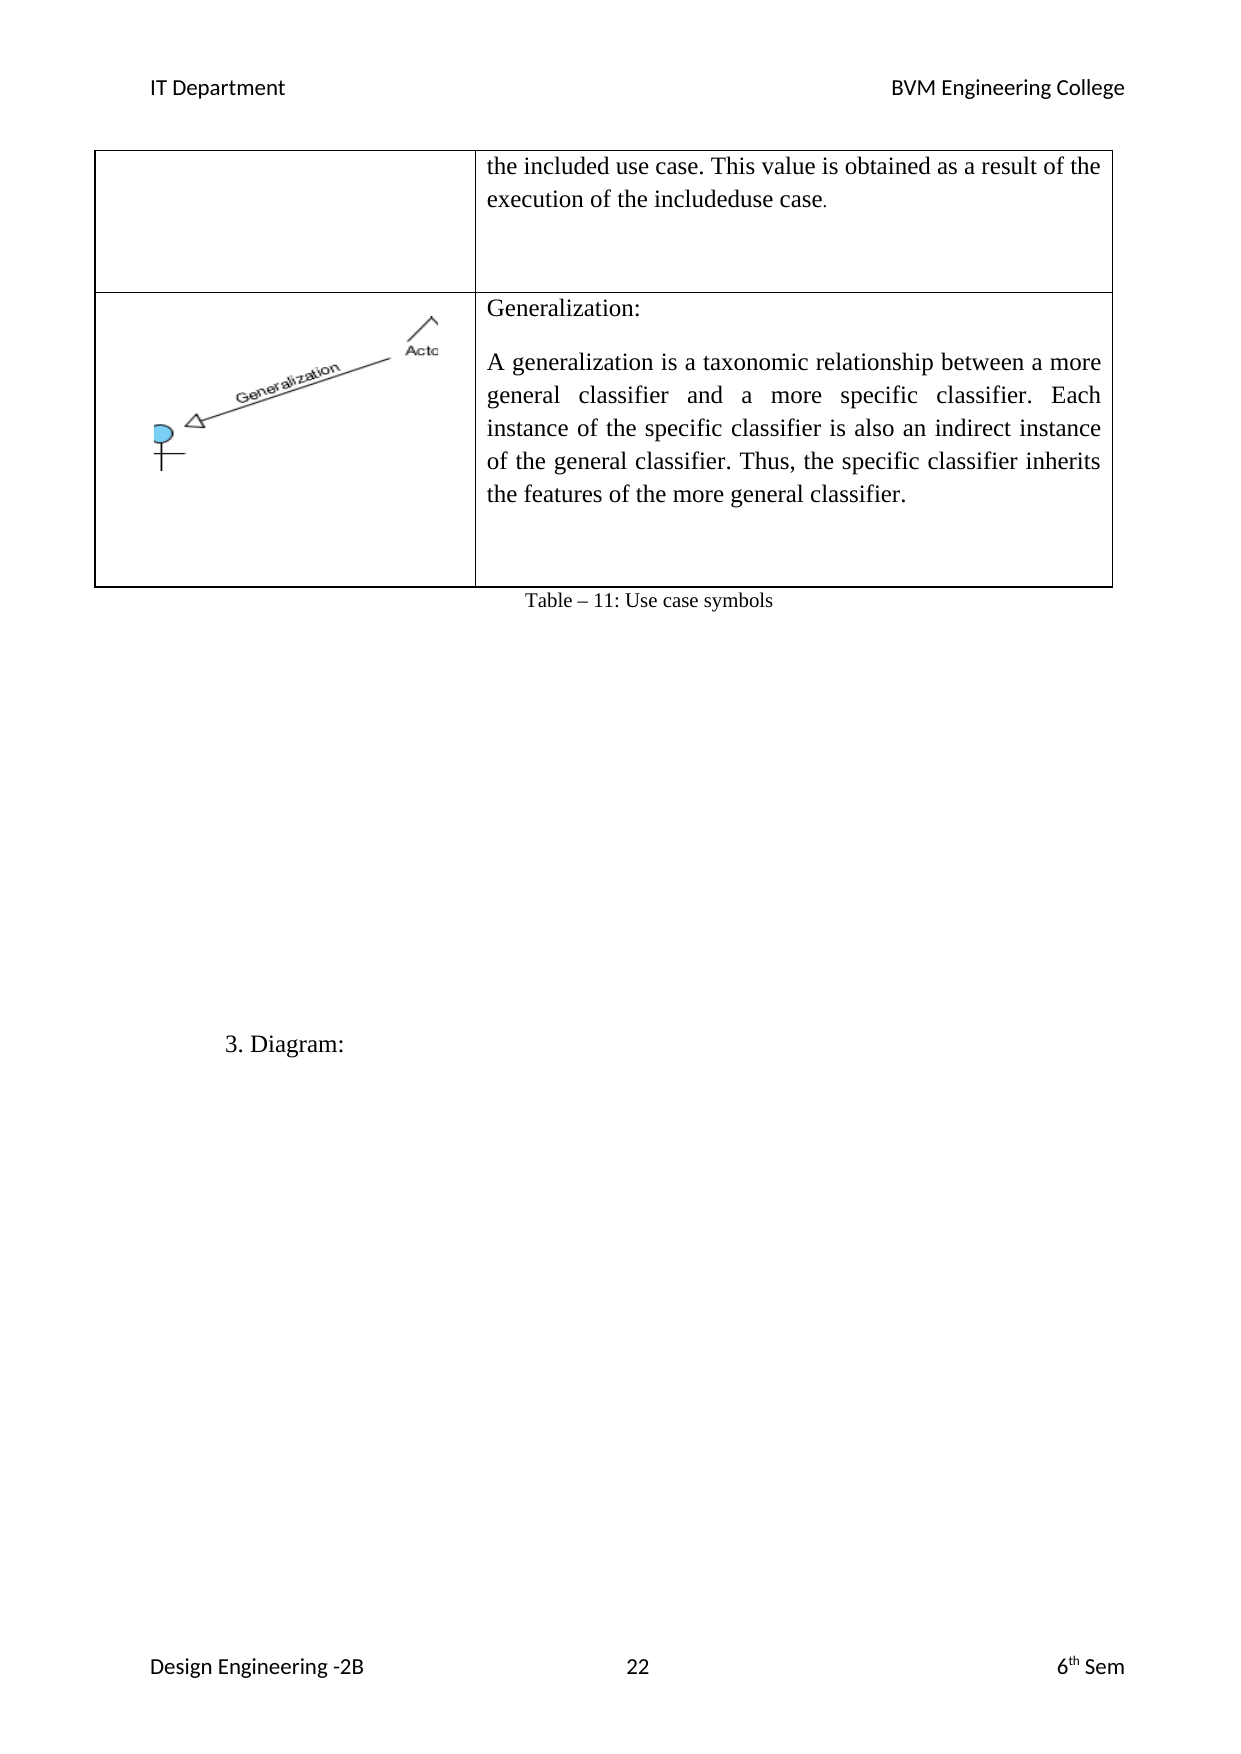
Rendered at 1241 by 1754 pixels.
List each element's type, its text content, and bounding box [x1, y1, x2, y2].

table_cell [476, 151, 1112, 292]
text Table – 11: Use case symbols [225, 588, 1090, 612]
table_cell [96, 293, 475, 586]
table_cell Generalization: A generalization is a taxonomic relationship between a more general classifier and a more specific classifier. Each instance of the specific classifier is also an indirect instance of the general classifier. Thus, the specific classifier inherits the features of the more general classifier. [476, 293, 1112, 586]
table_cell [96, 151, 475, 292]
text 3. Diagram: [225, 1029, 1090, 1058]
picture [153, 316, 439, 471]
